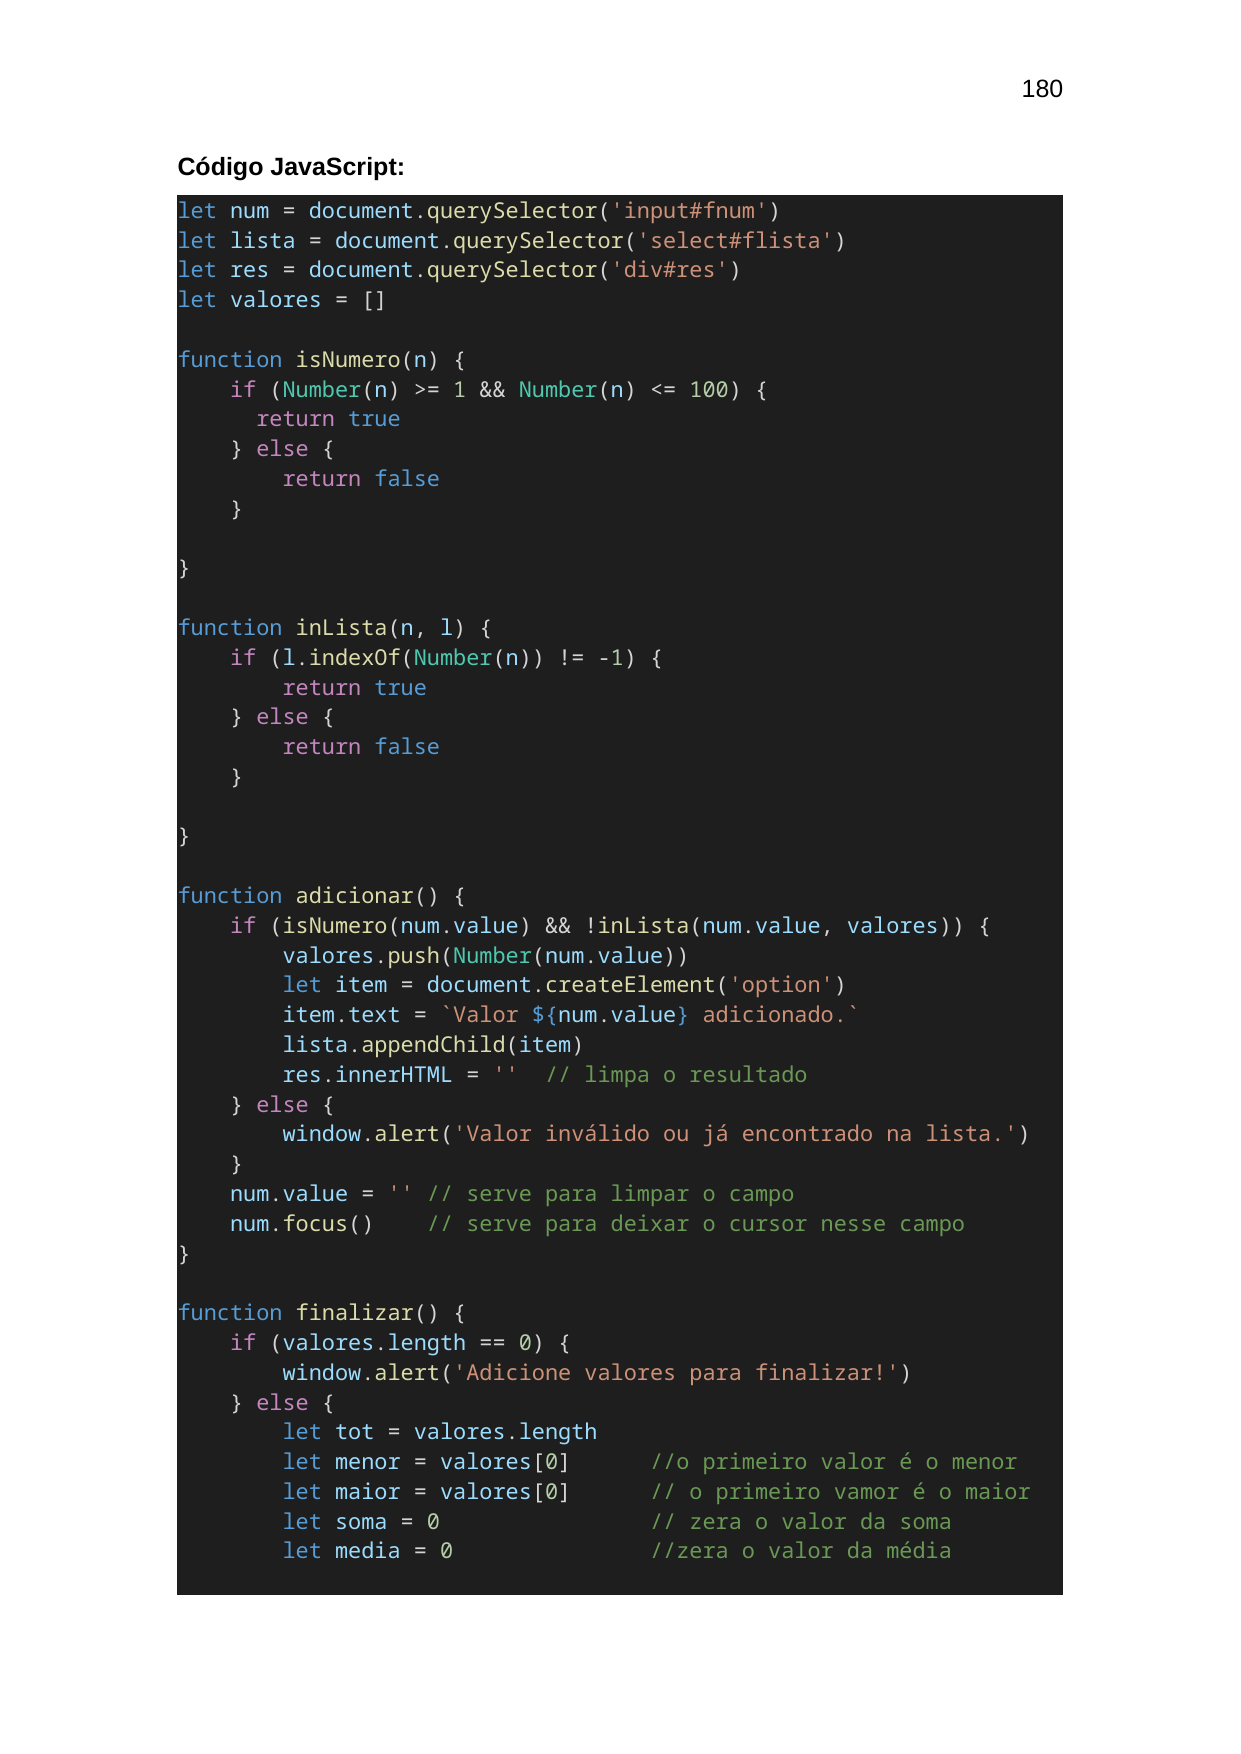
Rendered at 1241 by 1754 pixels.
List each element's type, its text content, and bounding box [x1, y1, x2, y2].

text let maior = valores[0] // o primeiro vamor é o maior [177, 1476, 1063, 1506]
text res.innerHTML = '' // limpa o resultado [177, 1059, 1063, 1089]
text let valores = [] [177, 284, 1063, 314]
text } [177, 552, 1063, 582]
text function finalizar() { [177, 1297, 1063, 1327]
subtitle Código JavaScript: [177, 152, 1063, 181]
text } else { [177, 433, 1063, 463]
text } else { [177, 1089, 1063, 1118]
text window.alert('Valor inválido ou já encontrado na lista.') [177, 1118, 1063, 1148]
text } else { [177, 701, 1063, 731]
text num.focus() // serve para deixar o cursor nesse campo [177, 1208, 1063, 1238]
text window.alert('Adicione valores para finalizar!') [177, 1357, 1063, 1387]
text return false [177, 731, 1063, 761]
text } else { [177, 1387, 1063, 1416]
text let num = document.querySelector('input#fnum') [177, 195, 1063, 225]
text if (isNumero(num.value) && !inLista(num.value, valores)) { [177, 910, 1063, 940]
text let soma = 0 // zera o valor da soma [177, 1506, 1063, 1536]
text let tot = valores.length [177, 1416, 1063, 1446]
text } [177, 761, 1063, 791]
text if (valores.length == 0) { [177, 1327, 1063, 1357]
text let item = document.createElement('option') [177, 969, 1063, 999]
text if (l.indexOf(Number(n)) != -1) { [177, 642, 1063, 672]
text lista.appendChild(item) [177, 1029, 1063, 1059]
text } [177, 821, 1063, 850]
text function inLista(n, l) { [177, 612, 1063, 642]
text let media = 0 //zera o valor da média [177, 1536, 1063, 1565]
text if (Number(n) >= 1 && Number(n) <= 100) { [177, 374, 1063, 403]
text item.text = `Valor ${num.value} adicionado.` [177, 999, 1063, 1029]
text function adicionar() { [177, 880, 1063, 910]
text let lista = document.querySelector('select#flista') [177, 225, 1063, 254]
text let res = document.querySelector('div#res') [177, 254, 1063, 284]
text } [177, 1148, 1063, 1178]
text return false [177, 463, 1063, 493]
text } [177, 1238, 1063, 1267]
text return true [177, 403, 1063, 433]
text num.value = '' // serve para limpar o campo [177, 1178, 1063, 1208]
text return true [177, 672, 1063, 701]
text valores.push(Number(num.value)) [177, 940, 1063, 969]
text } [177, 493, 1063, 523]
text function isNumero(n) { [177, 344, 1063, 374]
text let menor = valores[0] //o primeiro valor é o menor [177, 1446, 1063, 1476]
